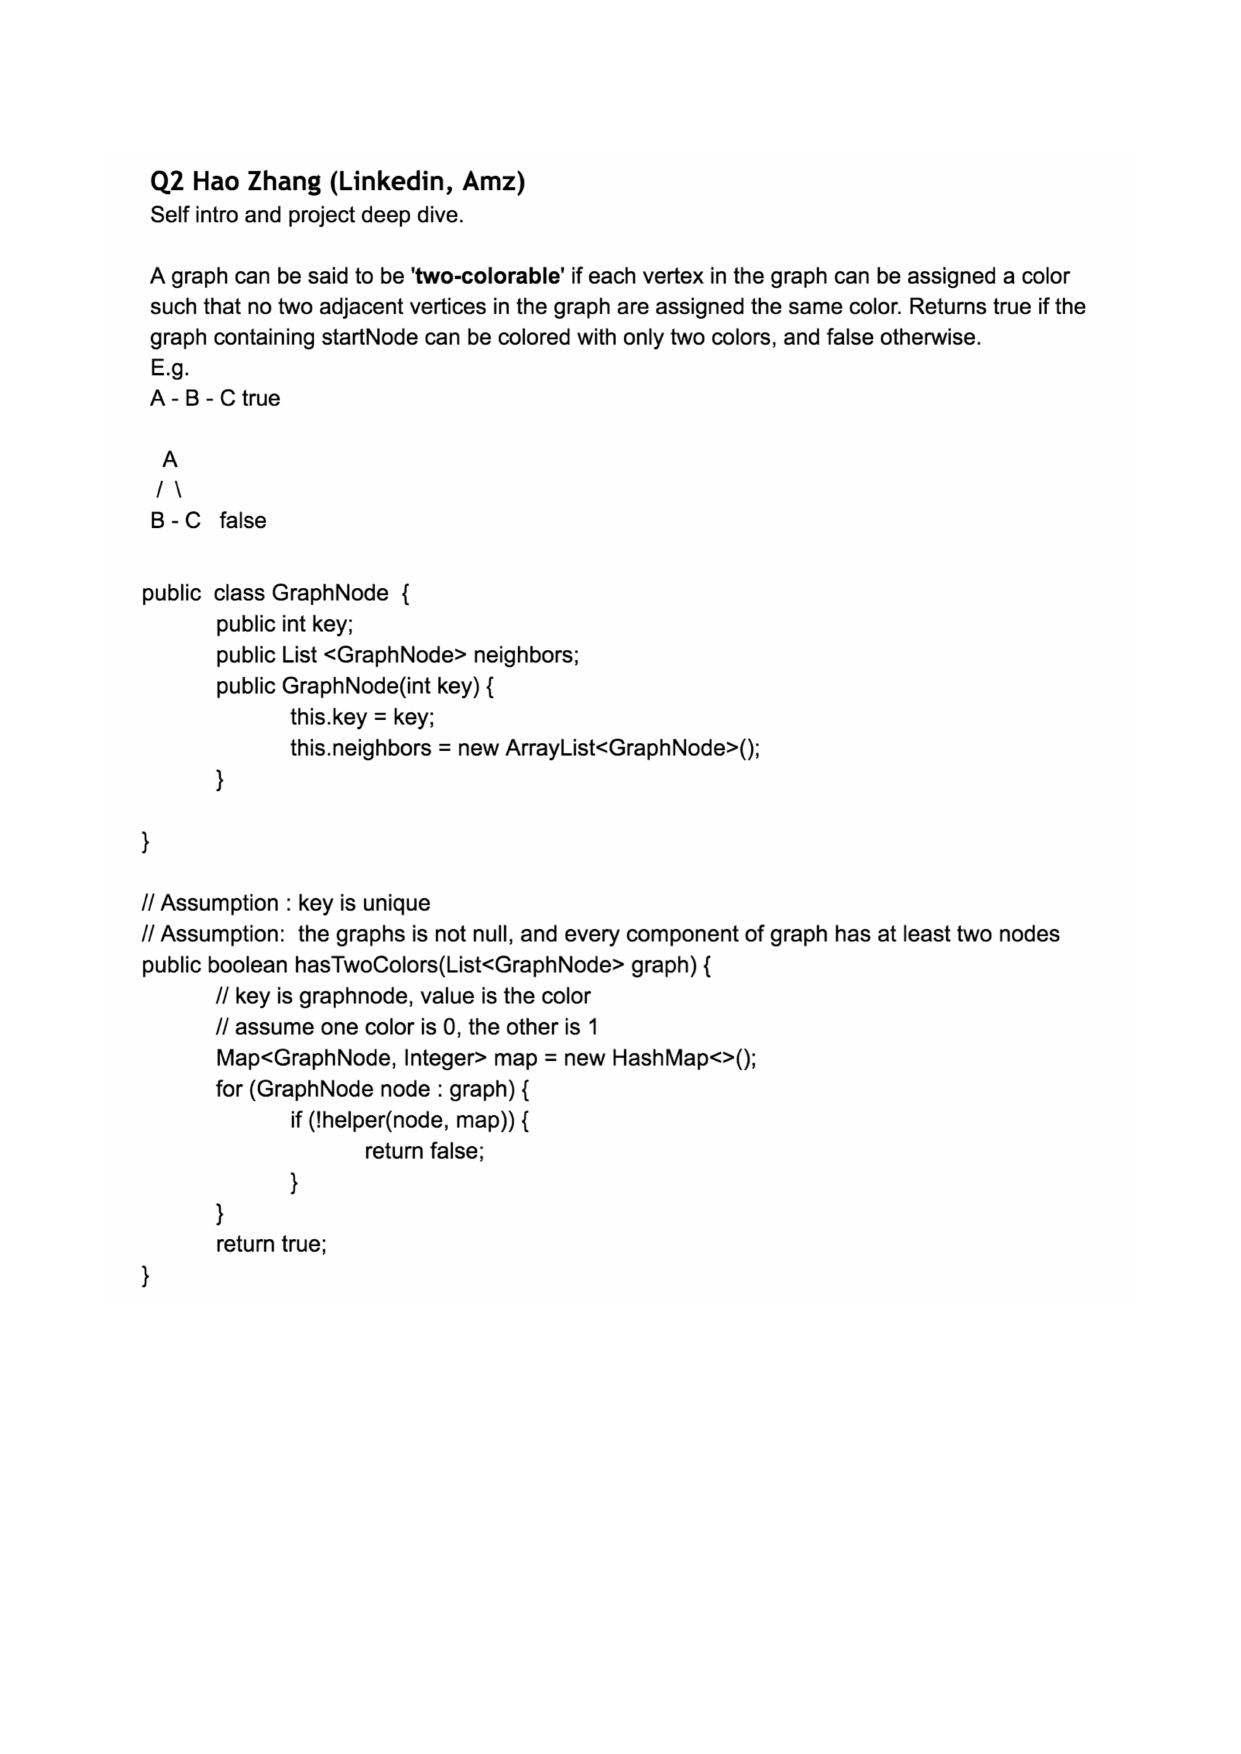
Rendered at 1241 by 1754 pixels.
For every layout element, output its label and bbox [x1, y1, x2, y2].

picture [103, 150, 1137, 1307]
